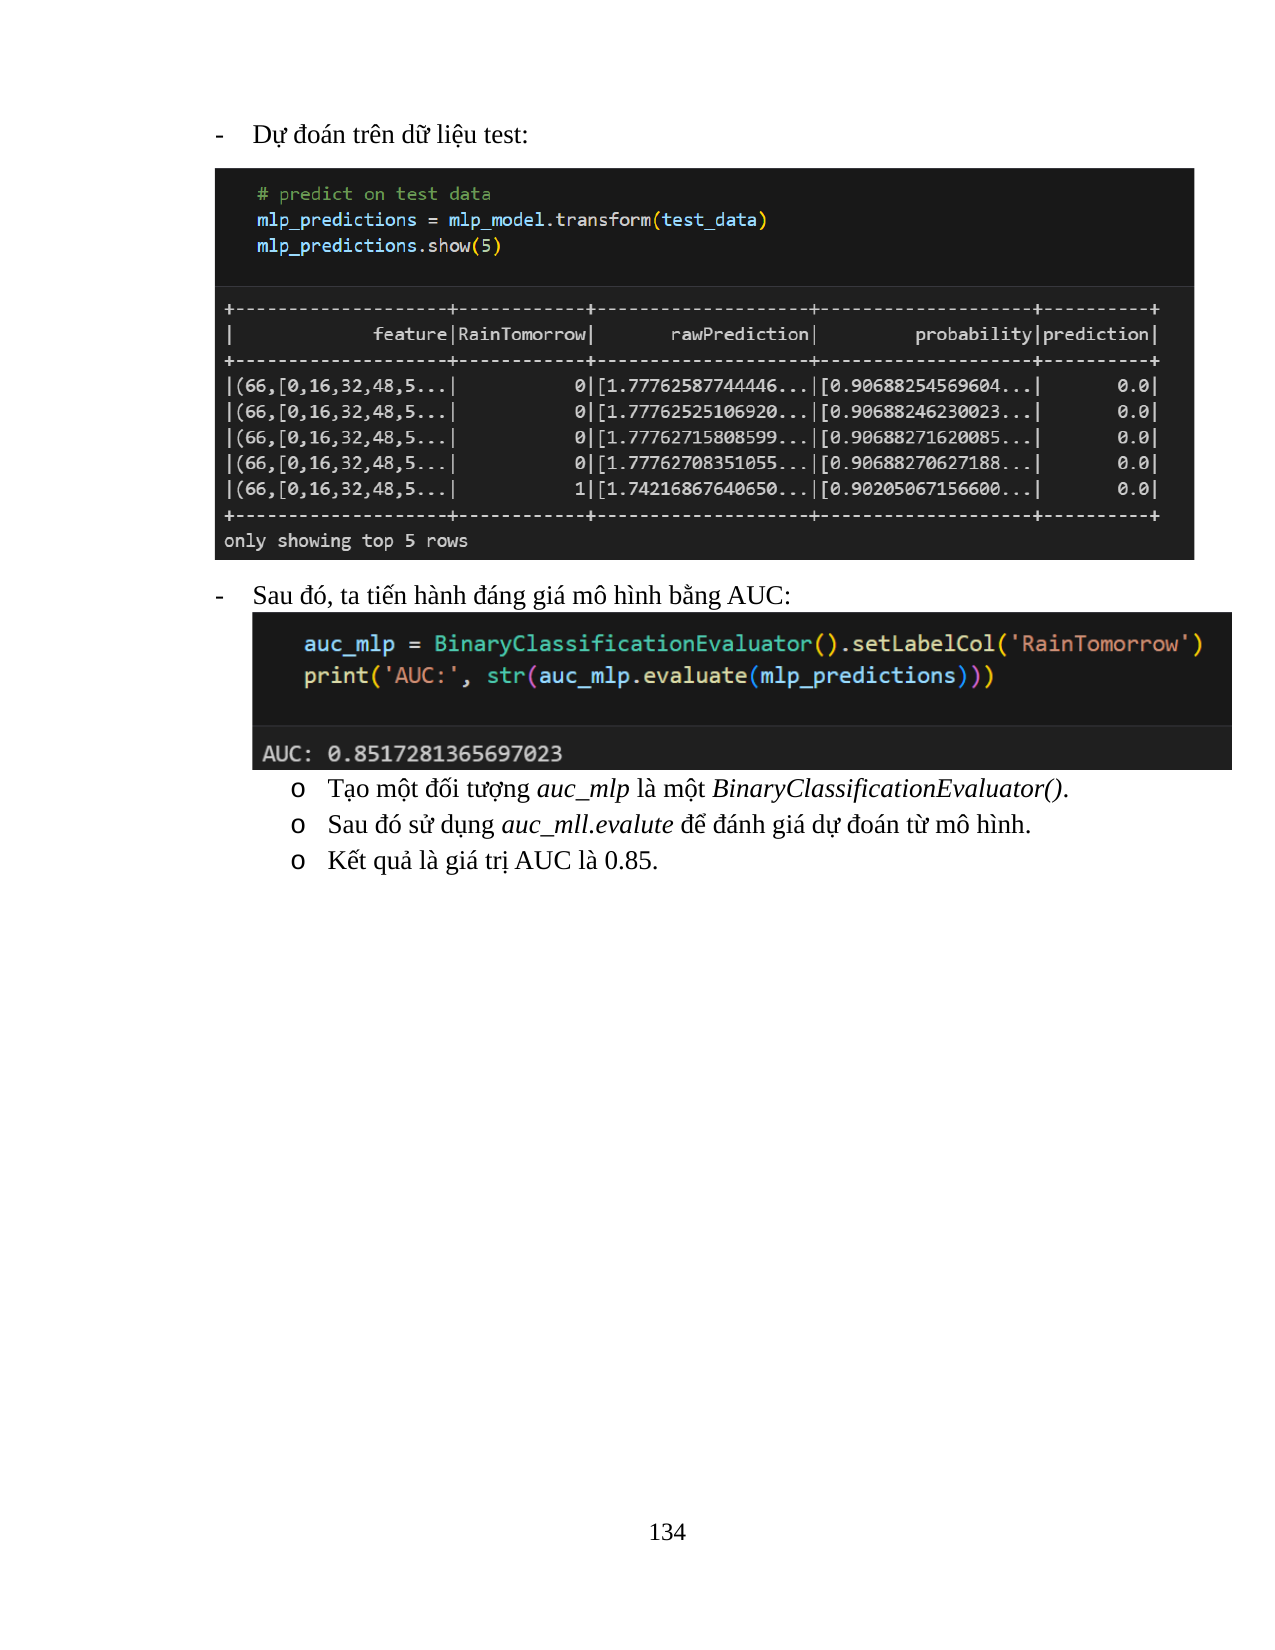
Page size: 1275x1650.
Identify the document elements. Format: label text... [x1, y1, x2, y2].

picture [214, 168, 1195, 560]
picture [252, 612, 1232, 770]
list Dự đoán trên dữ liệu test: [215, 118, 1157, 149]
list Sau đó sử dụng auc_mll.evalute để đánh giá dự đoán từ mô hình. [290, 808, 1157, 841]
list Sau đó, ta tiến hành đáng giá mô hình bằng AUC: [215, 579, 1157, 610]
list Tạo một đối tượng auc_mlp là một BinaryClassificationEvaluator(). [290, 772, 1157, 805]
list Kết quả là giá trị AUC là 0.85. [290, 844, 1157, 877]
